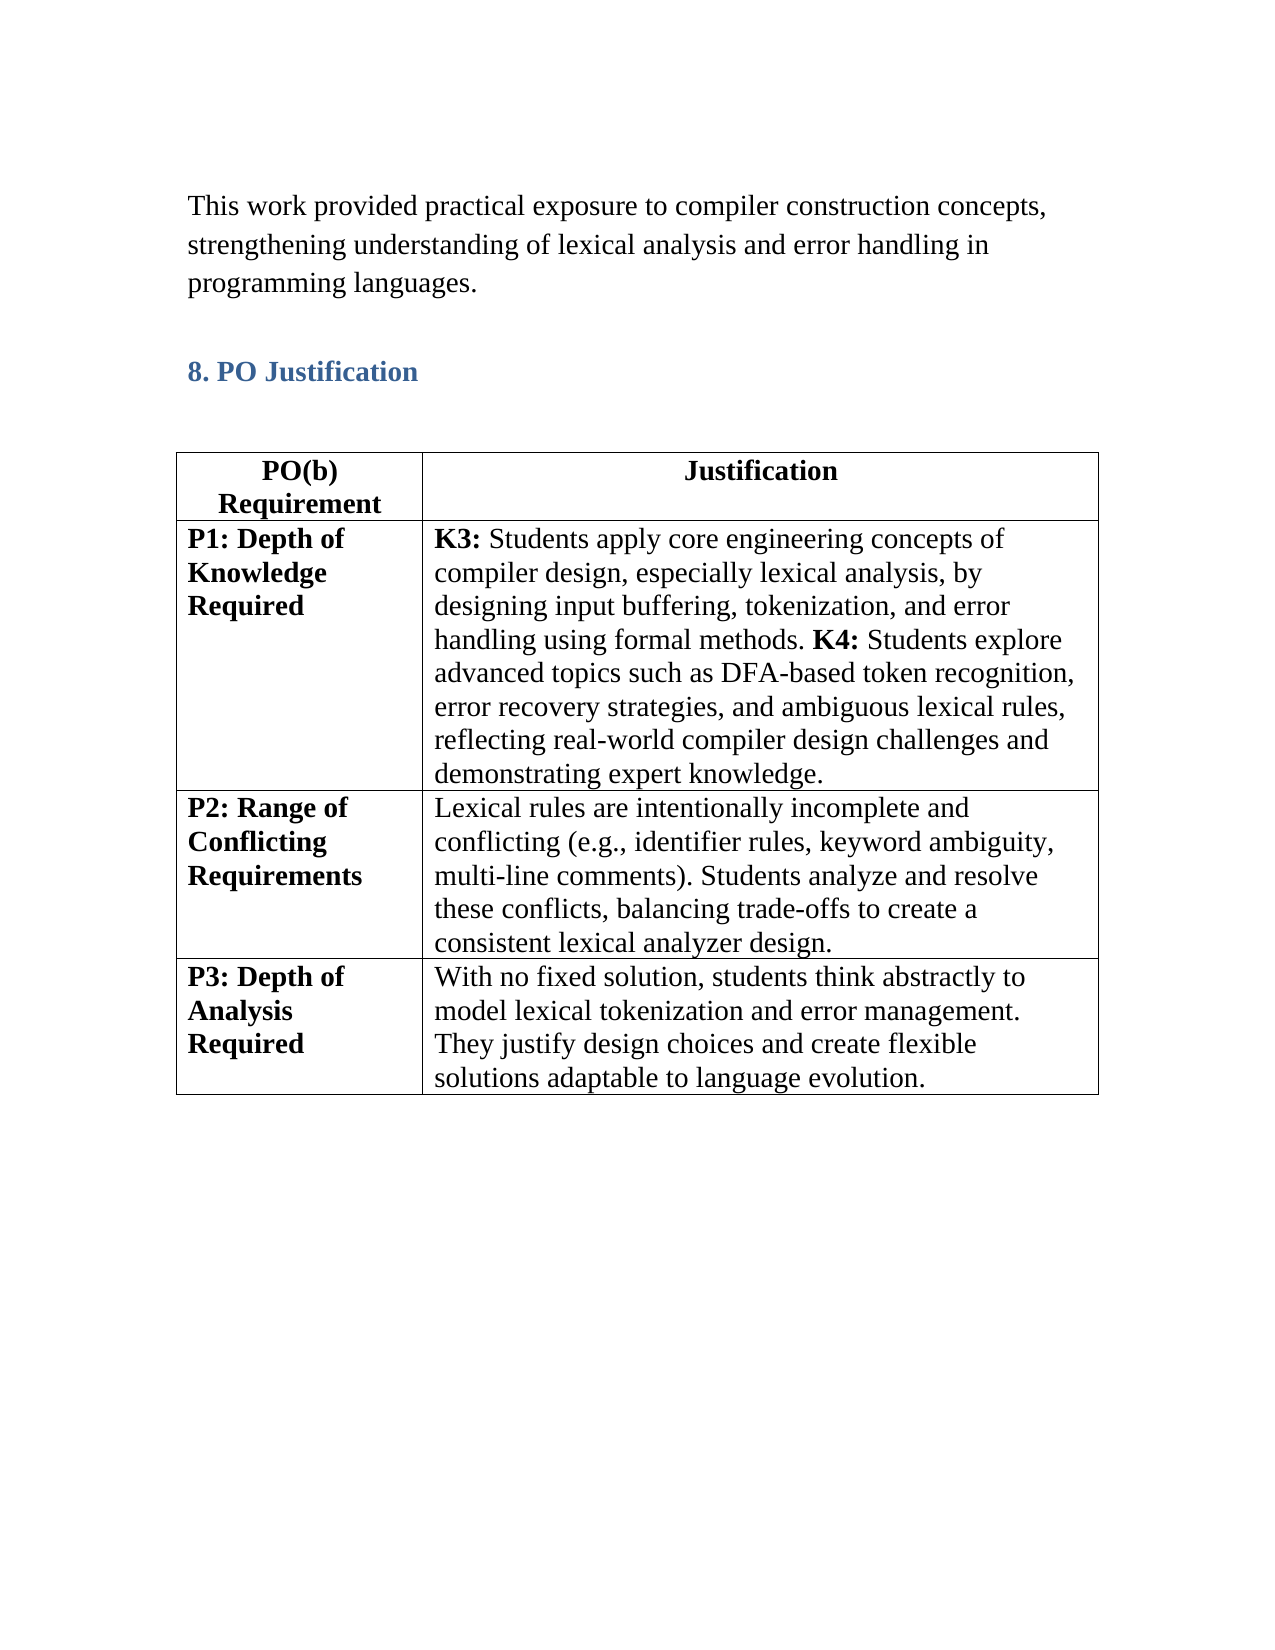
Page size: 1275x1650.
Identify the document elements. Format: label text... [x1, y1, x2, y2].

table_cell P1: Depth of Knowledge Required [177, 521, 422, 789]
subtitle 8. PO Justification [187, 354, 1087, 388]
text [187, 150, 1087, 299]
table_cell P2: Range of Conflicting Requirements [177, 791, 422, 958]
table_cell P3: Depth of Analysis Required [177, 959, 422, 1093]
table_cell Lexical rules are intentionally incomplete and conflicting (e.g., identifier rules, keyword ambiguity, multi-line comments). Students analyze and resolve these conflicts, balancing trade-offs to create a consistent lexical analyzer design. [423, 791, 1098, 958]
table_cell K3: Students apply core engineering concepts of compiler design, especially lexical analysis, by designing input buffering, tokenization, and error handling using formal methods. K4: Students explore advanced topics such as DFA-based token recognition, error recovery strategies, and ambiguous lexical rules, reflecting real-world compiler design challenges and demonstrating expert knowledge. [423, 521, 1098, 789]
table_header Justification [423, 453, 1098, 520]
table_header PO(b) Requirement [177, 453, 422, 520]
table_cell With no fixed solution, students think abstractly to model lexical tokenization and error management. They justify design choices and create flexible solutions adaptable to language evolution. [423, 959, 1098, 1093]
